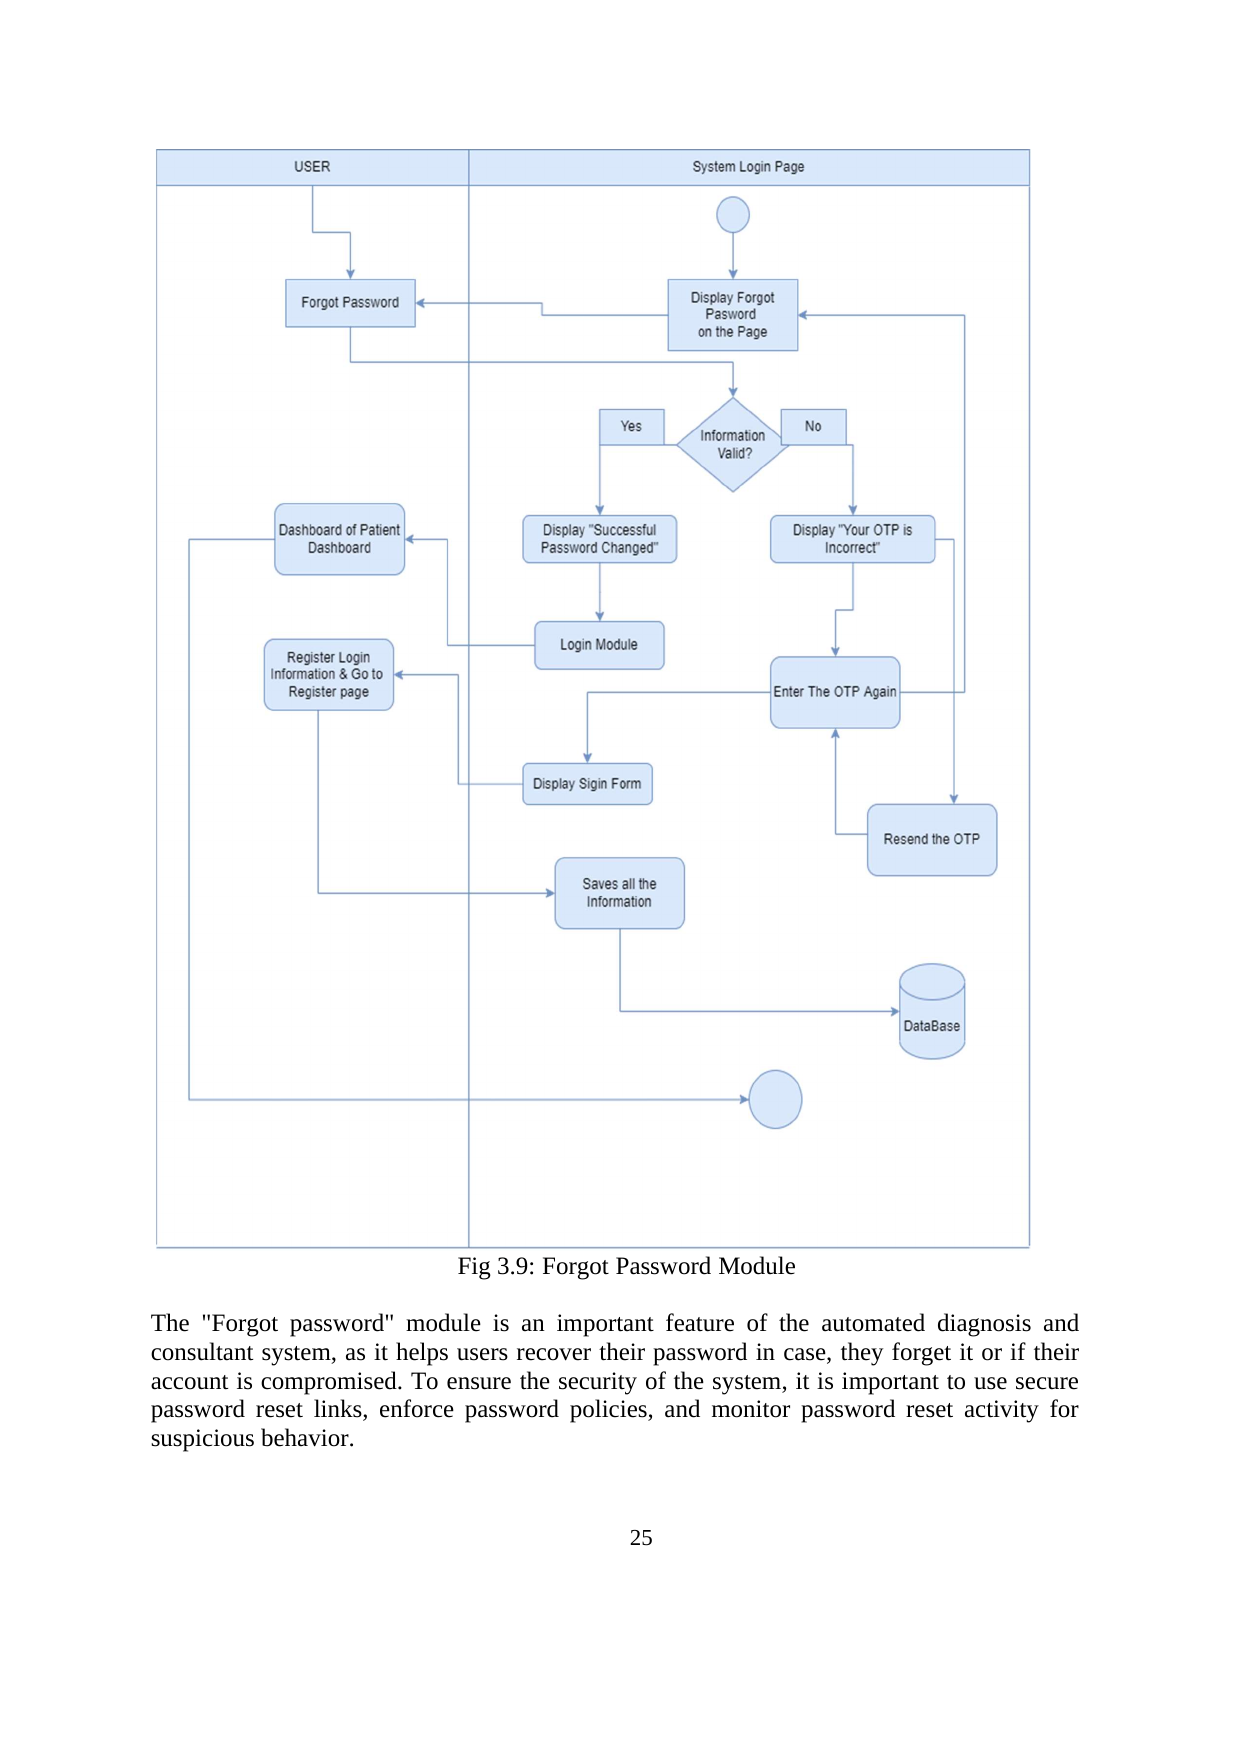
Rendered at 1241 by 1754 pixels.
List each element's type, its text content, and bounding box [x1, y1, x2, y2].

picture [155, 149, 1032, 1251]
text The "Forgot password" module is an important feature of the automated diagnosis and consultant system, as it helps users recover their password in case, they forget it or if their account is compromised. To ensure the security of the system, it is important to use secure password reset links, enforce password policies, and monitor password reset activity for suspicious behavior. [151, 1308, 1080, 1452]
text Fig 3.9: Forgot Password Module [457, 1251, 1080, 1279]
